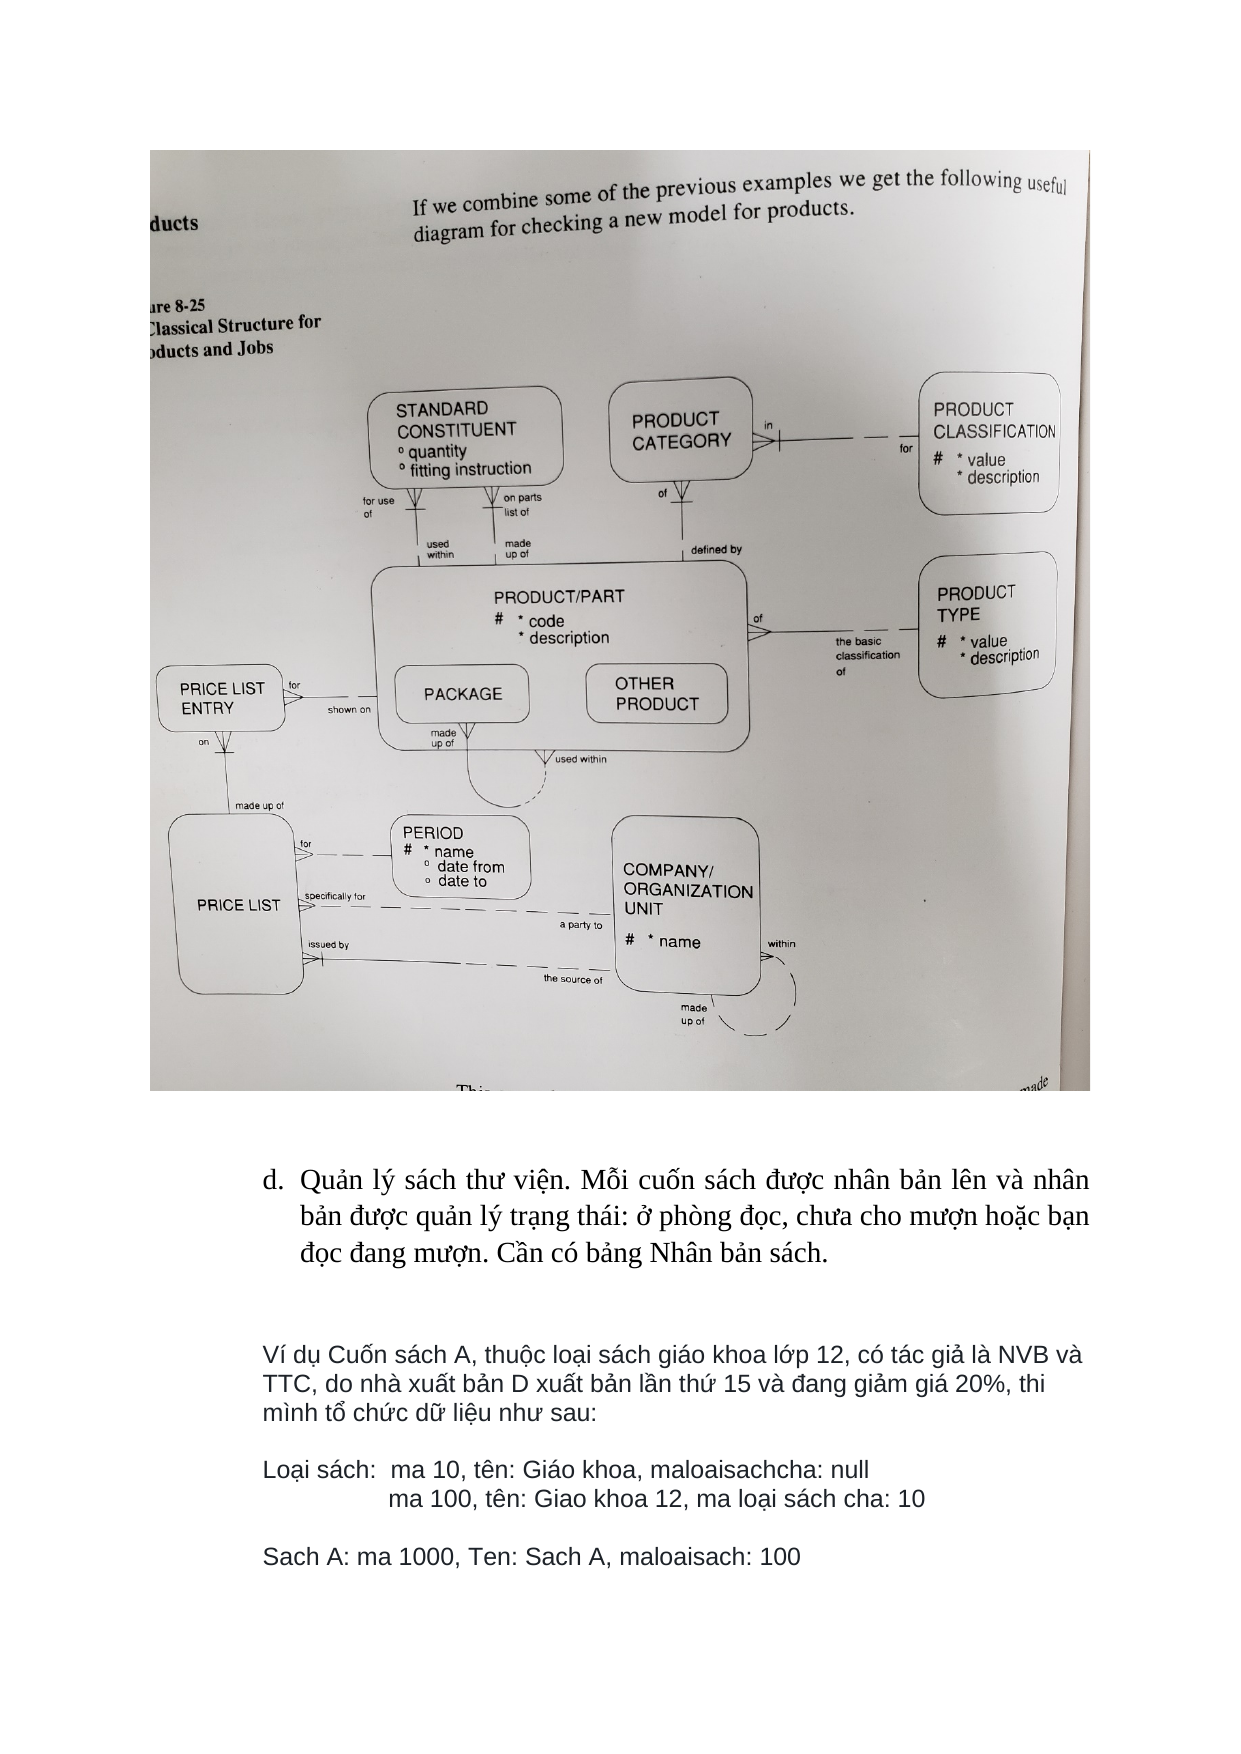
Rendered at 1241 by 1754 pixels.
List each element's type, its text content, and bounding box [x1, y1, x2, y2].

text ma 100, tên: Giao khoa 12, ma loại sách cha: 10 [262, 1484, 1090, 1513]
text Ví dụ Cuốn sách A, thuộc loại sách giáo khoa lớp 12, có tác giả là NVB và TTC, do nhà xuất bản D xuất bản lần thứ 15 và đang giảm giá 20%, thi mình tổ chức dữ liệu như sau: [262, 1340, 1090, 1427]
picture [150, 150, 1091, 1091]
text Loại sách: ma 10, tên: Giáo khoa, maloaisachcha: null [262, 1455, 1090, 1484]
text Sach A: ma 1000, Ten: Sach A, maloaisach: 100 [262, 1542, 1090, 1570]
list Quản lý sách thư viện. Mỗi cuốn sách được nhân bản lên và nhân bản được quản lý trạng thái: ở phòng đọc, chưa cho mượn hoặc bạn đọc đang mượn. Cần có bảng Nhân bản sách. [262, 1162, 1090, 1268]
